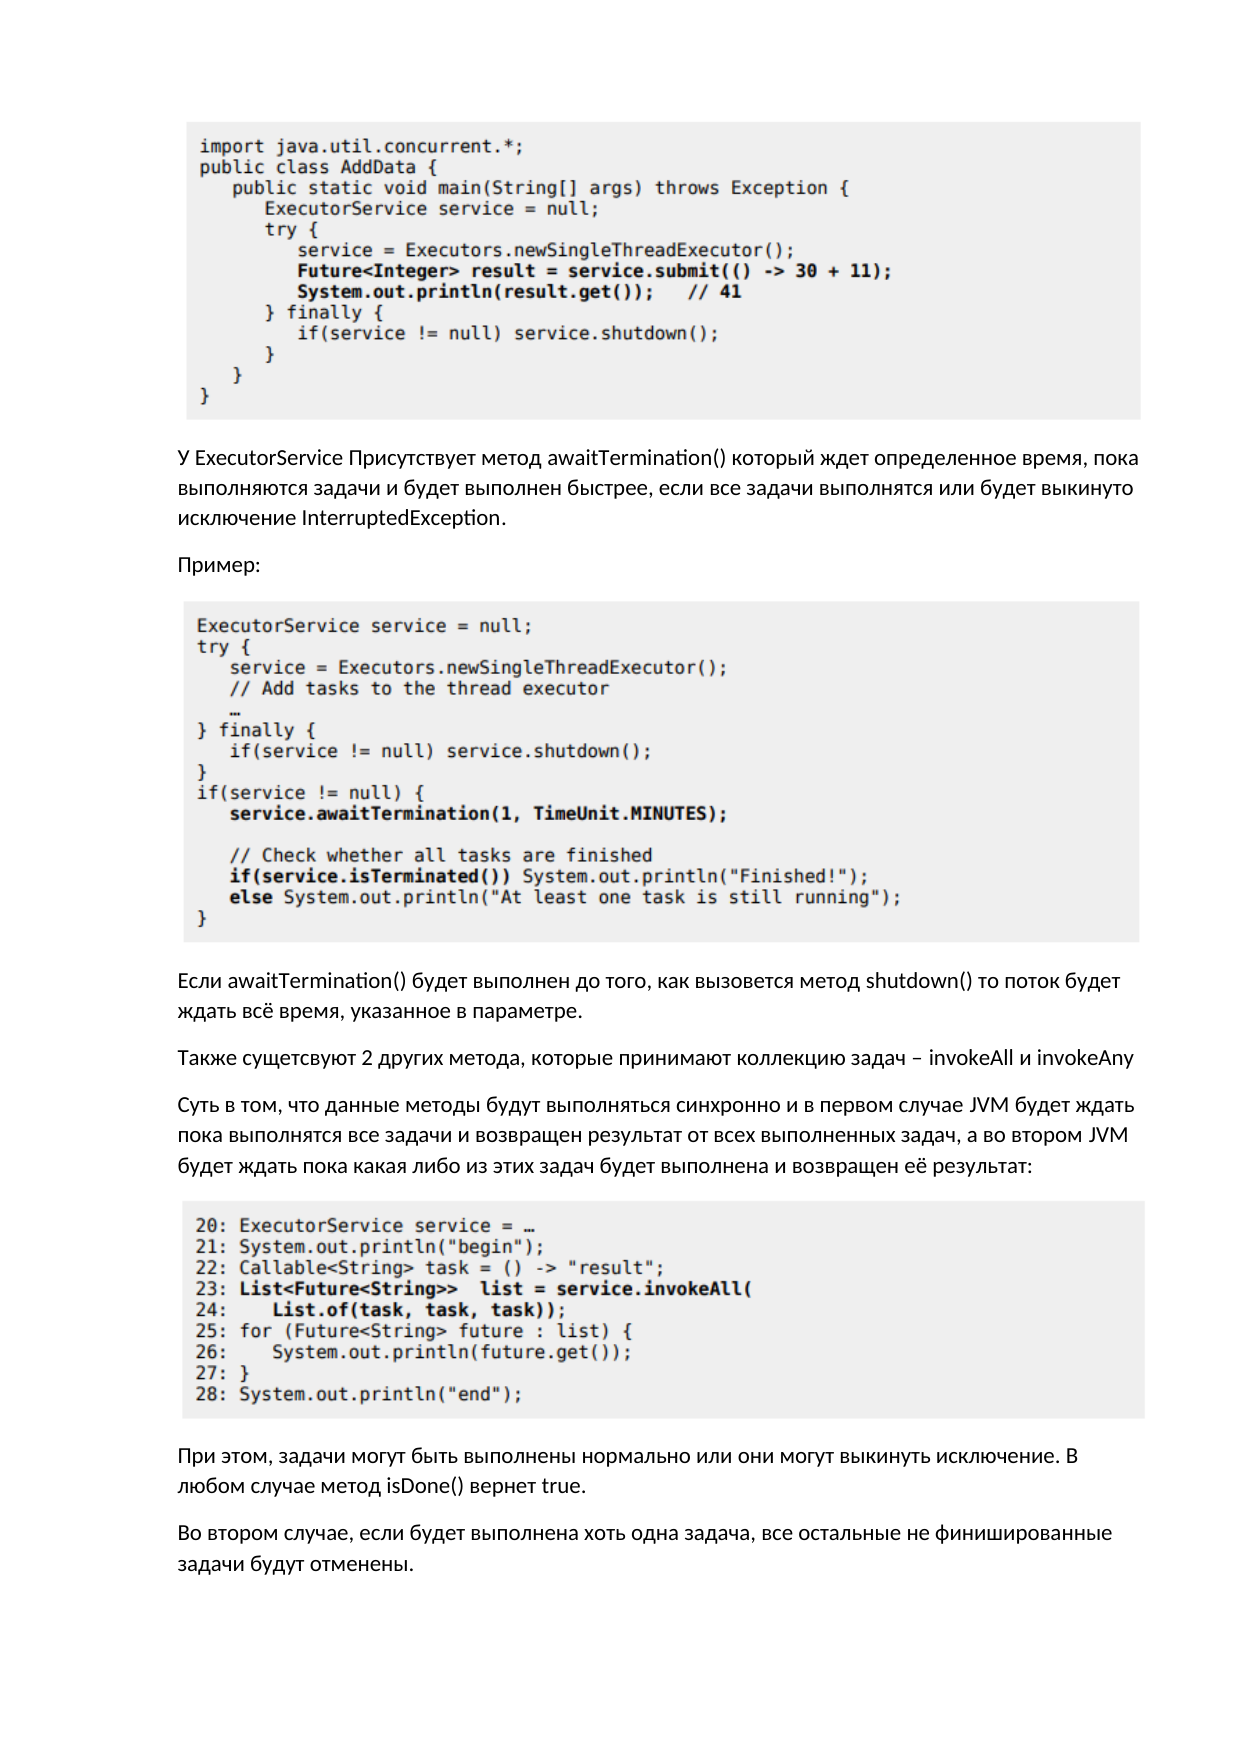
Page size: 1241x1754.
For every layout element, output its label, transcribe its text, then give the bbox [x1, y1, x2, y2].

text При этом, задачи могут быть выполнены нормально или они могут выкинуть исключение. В любом случае метод isDone() вернет true. [177, 1441, 1152, 1499]
picture [177, 597, 1152, 948]
picture [177, 118, 1152, 424]
text Во втором случае, если будет выполнена хоть одна задача, все остальные не финишированные задачи будут отменены. [177, 1518, 1152, 1577]
text Пример: [177, 550, 1152, 578]
text Если awaitTermination() будет выполнен до того, как вызовется метод shutdown() то поток будет ждать всё время, указанное в параметре. [177, 966, 1152, 1025]
text Суть в том, что данные методы будут выполняться синхронно и в первом случае JVM будет ждать пока выполнятся все задачи и возвращен результат от всех выполненных задач, а во втором JVM будет ждать пока какая либо из этих задач будет выполнена и возвращен её результат: [177, 1090, 1152, 1179]
picture [177, 1197, 1152, 1423]
text Также сущетсвуют 2 других метода, которые принимают коллекцию задач – invokeAll и invokeAny [177, 1043, 1152, 1072]
text У ExecutorService Присутствует метод awaitTermination() который ждет определенное время, пока выполняются задачи и будет выполнен быстрее, если все задачи выполнятся или будет выкинуто исключение InterruptedException. [177, 443, 1152, 531]
